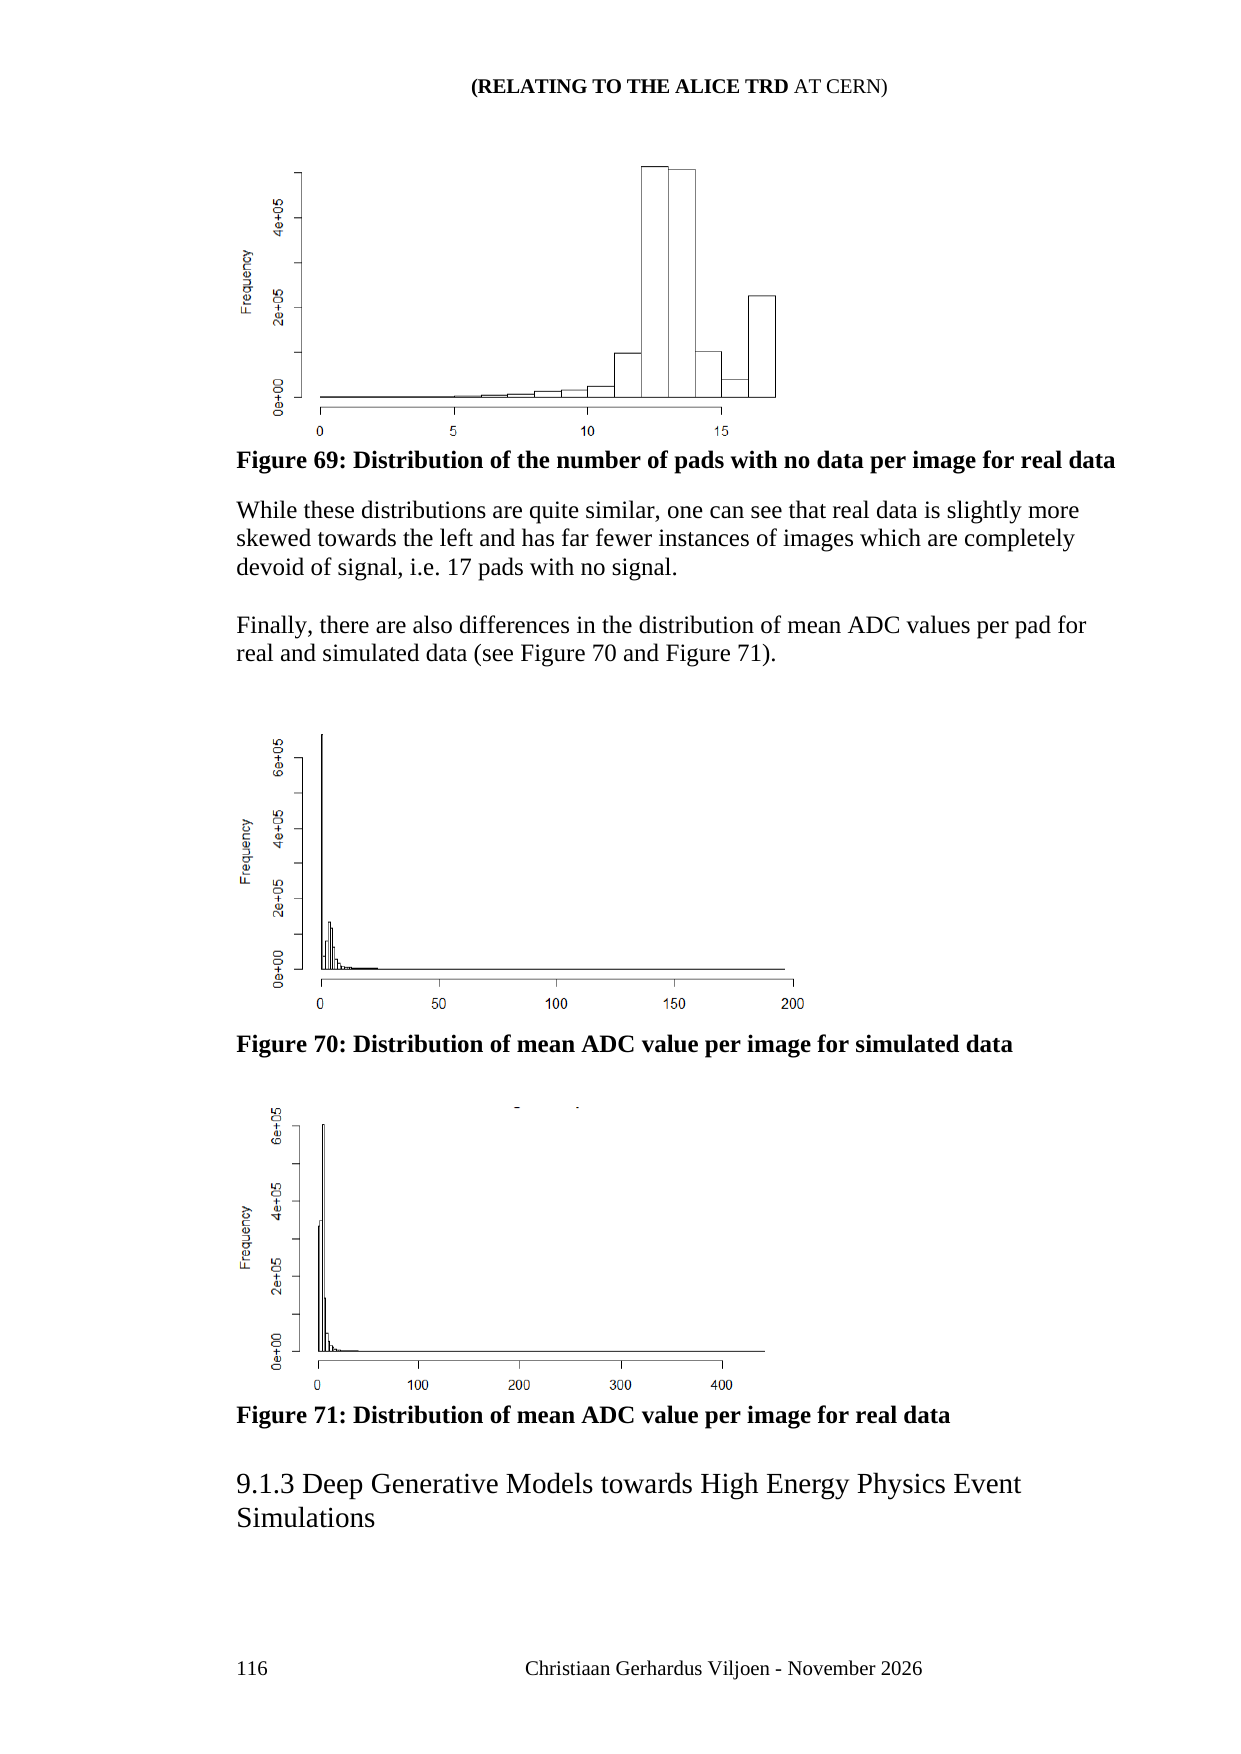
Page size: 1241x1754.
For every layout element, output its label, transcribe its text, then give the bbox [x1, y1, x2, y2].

text While these distributions are quite similar, one can see that real data is slightly more skewed towards the left and has far fewer instances of images which are completely devoid of signal, i.e. 17 pads with no signal. [236, 495, 1122, 581]
picture [236, 1107, 773, 1401]
text Finally, there are also differences in the distribution of mean ADC values per pad for real and simulated data (see Figure 70 and Figure 71). [236, 610, 1122, 667]
picture [236, 164, 788, 446]
text Figure 71: Distribution of mean ADC value per image for real data [236, 1400, 1122, 1429]
text Figure 69: Distribution of the number of pads with no data per image for real data [236, 445, 1122, 474]
picture [236, 724, 816, 1029]
text Figure 70: Distribution of mean ADC value per image for simulated data [236, 1029, 1122, 1057]
subtitle Deep Generative Models towards High Energy Physics Event Simulations [236, 1466, 1122, 1533]
